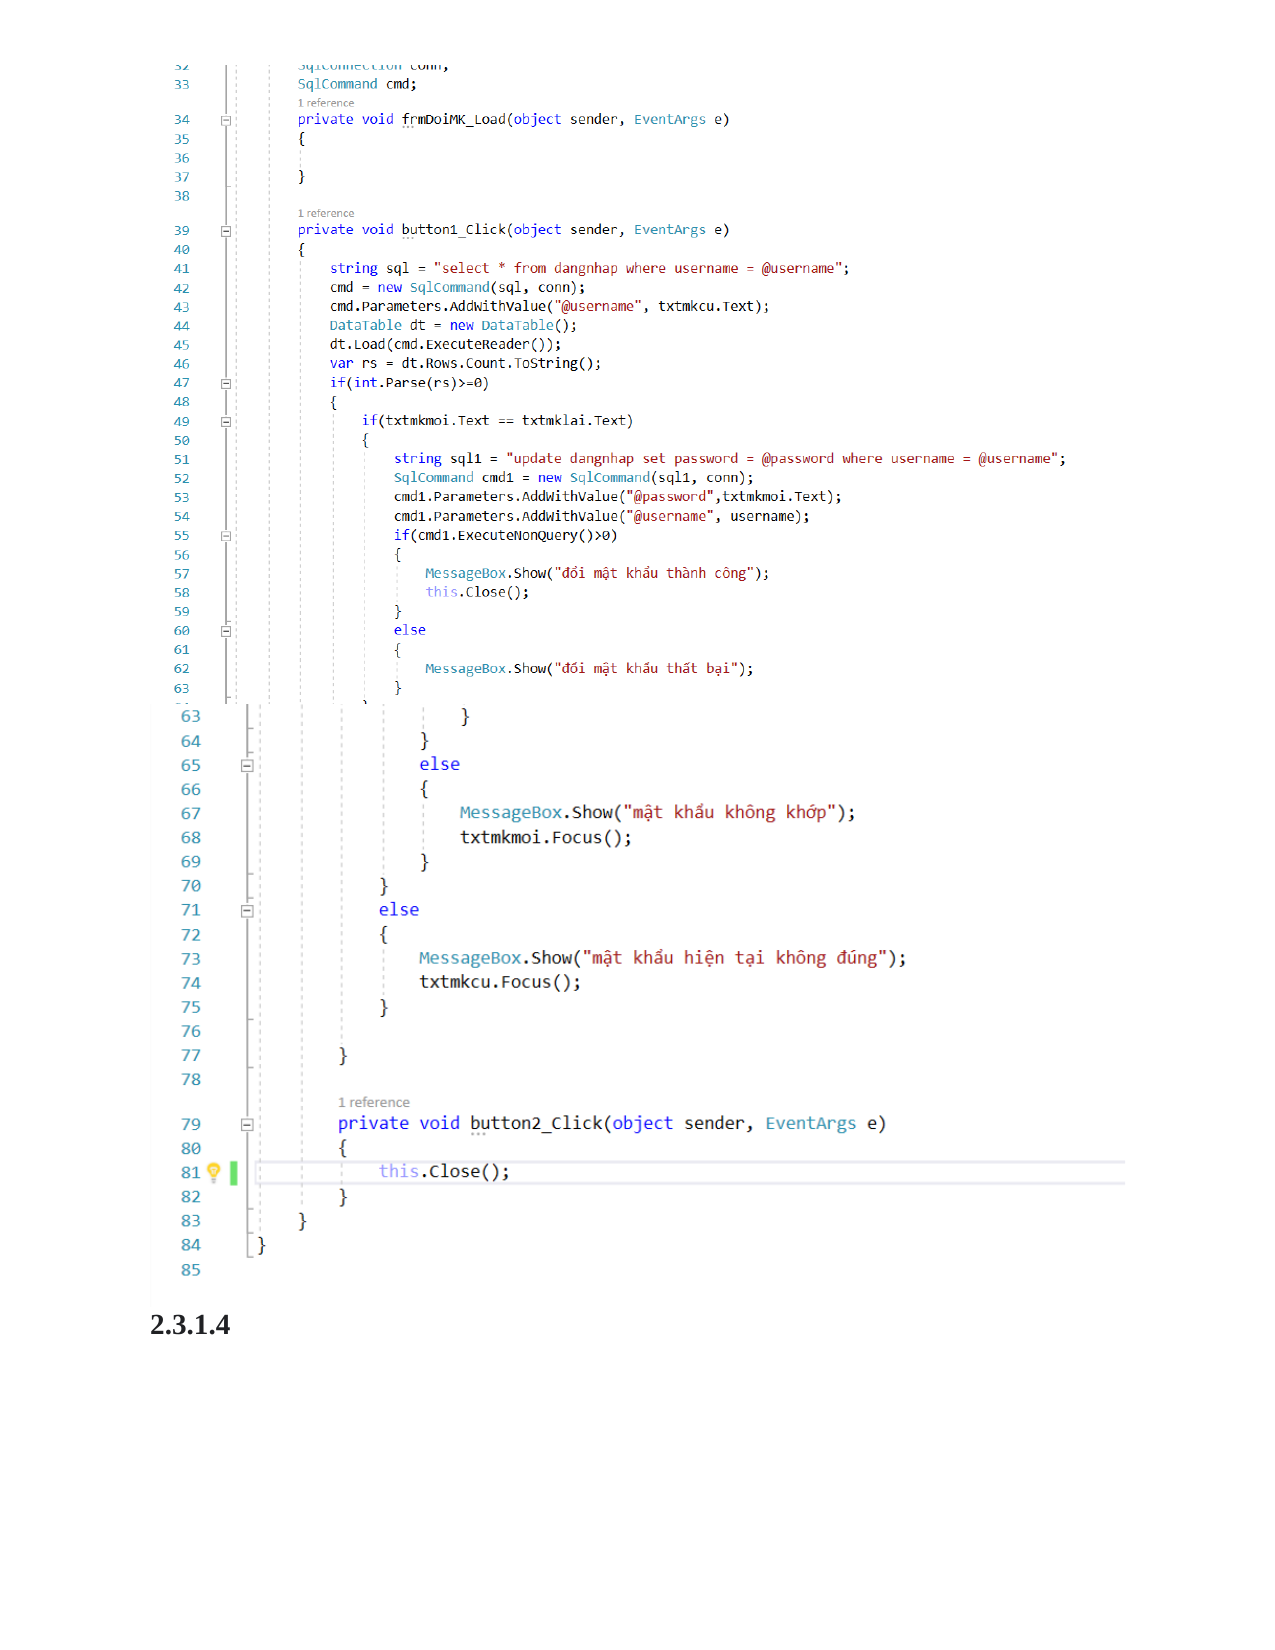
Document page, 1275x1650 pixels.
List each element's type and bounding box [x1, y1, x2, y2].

picture [150, 65, 1125, 1307]
